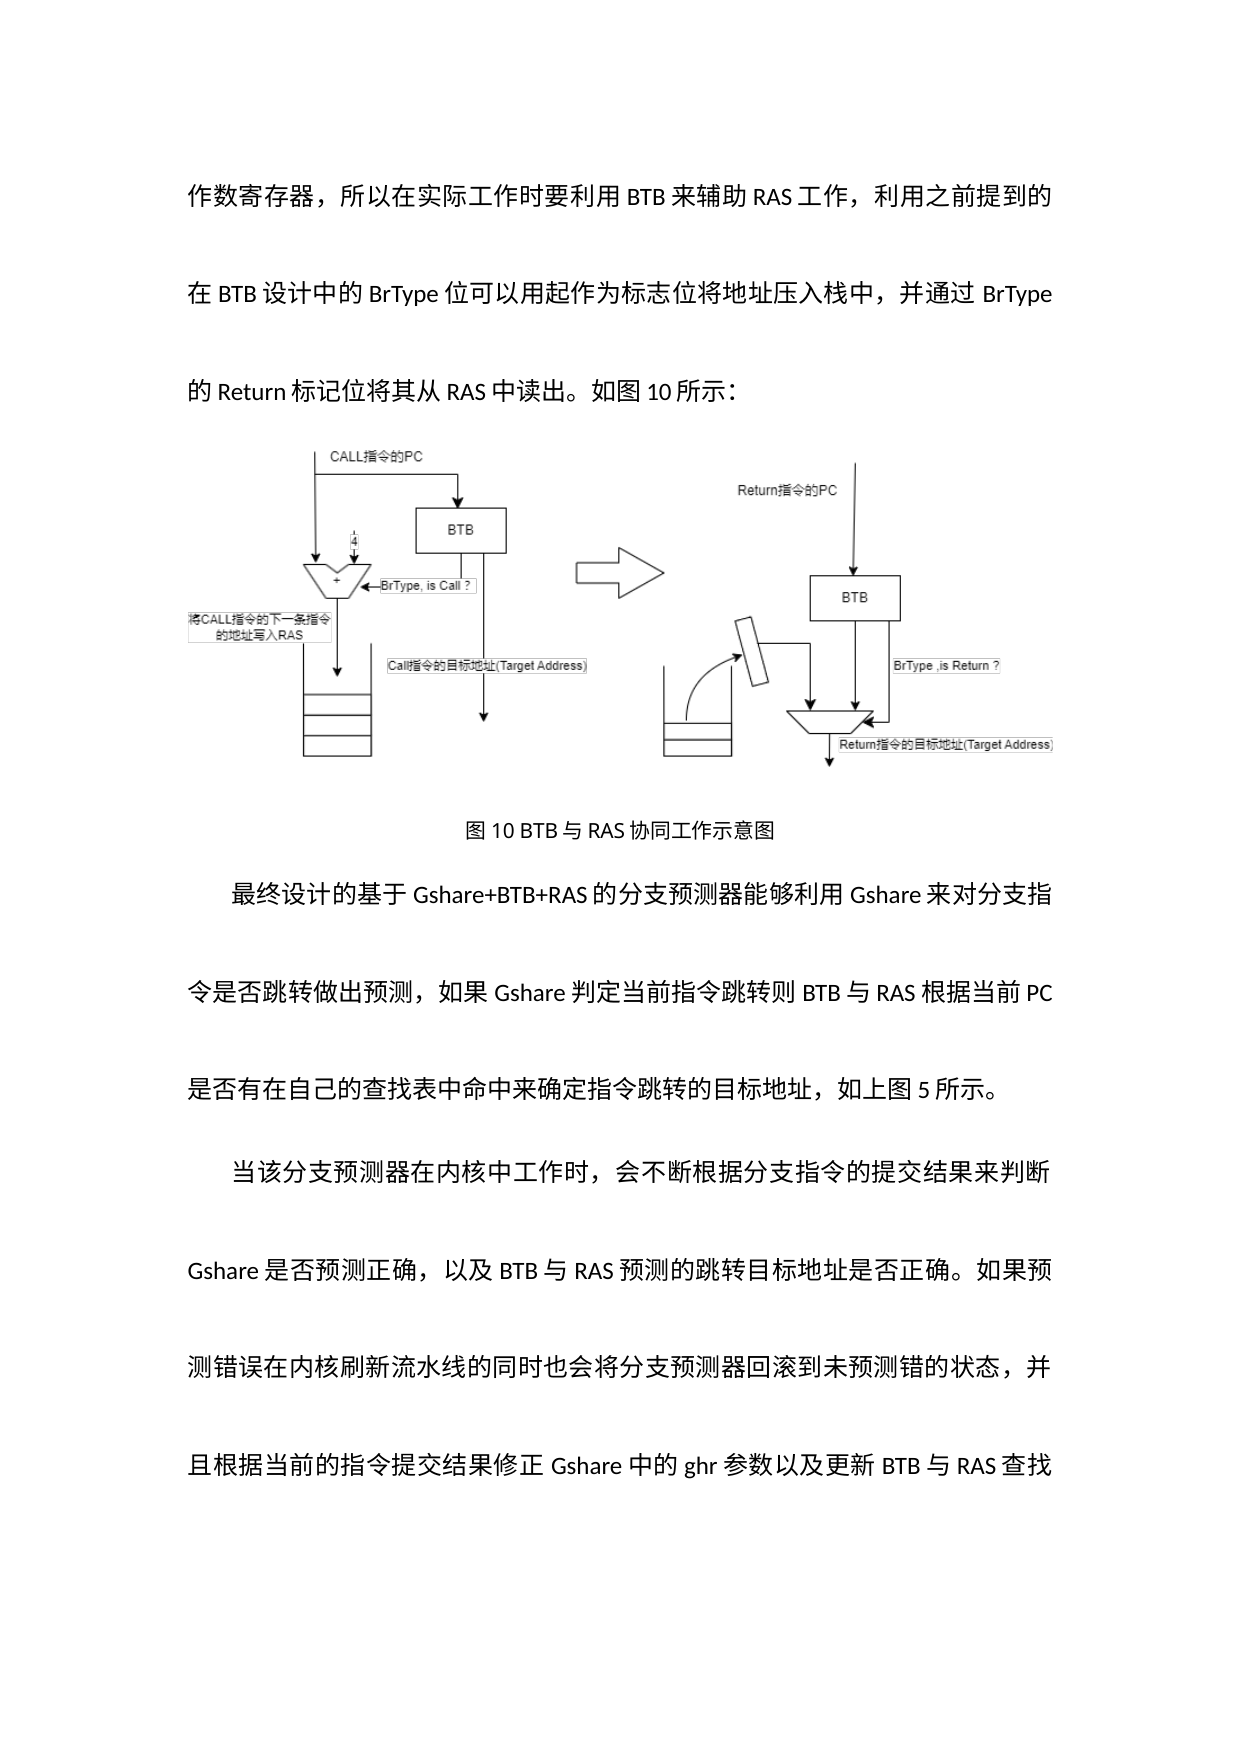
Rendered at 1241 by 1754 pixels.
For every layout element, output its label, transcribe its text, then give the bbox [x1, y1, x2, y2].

text 图 10 BTB与RAS协同工作示意图 [187, 813, 1053, 845]
text 最终设计的基于Gshare+BTB+RAS的分支预测器能够利用Gshare来对分支指令是否跳转做出预测，如果Gshare判定当前指令跳转则BTB与RAS根据当前PC是否有在自己的查找表中命中来确定指令跳转的目标地址，如上图5所示。 [187, 860, 1053, 1120]
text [187, 1138, 1053, 1496]
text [187, 162, 1053, 422]
picture [187, 440, 1053, 777]
